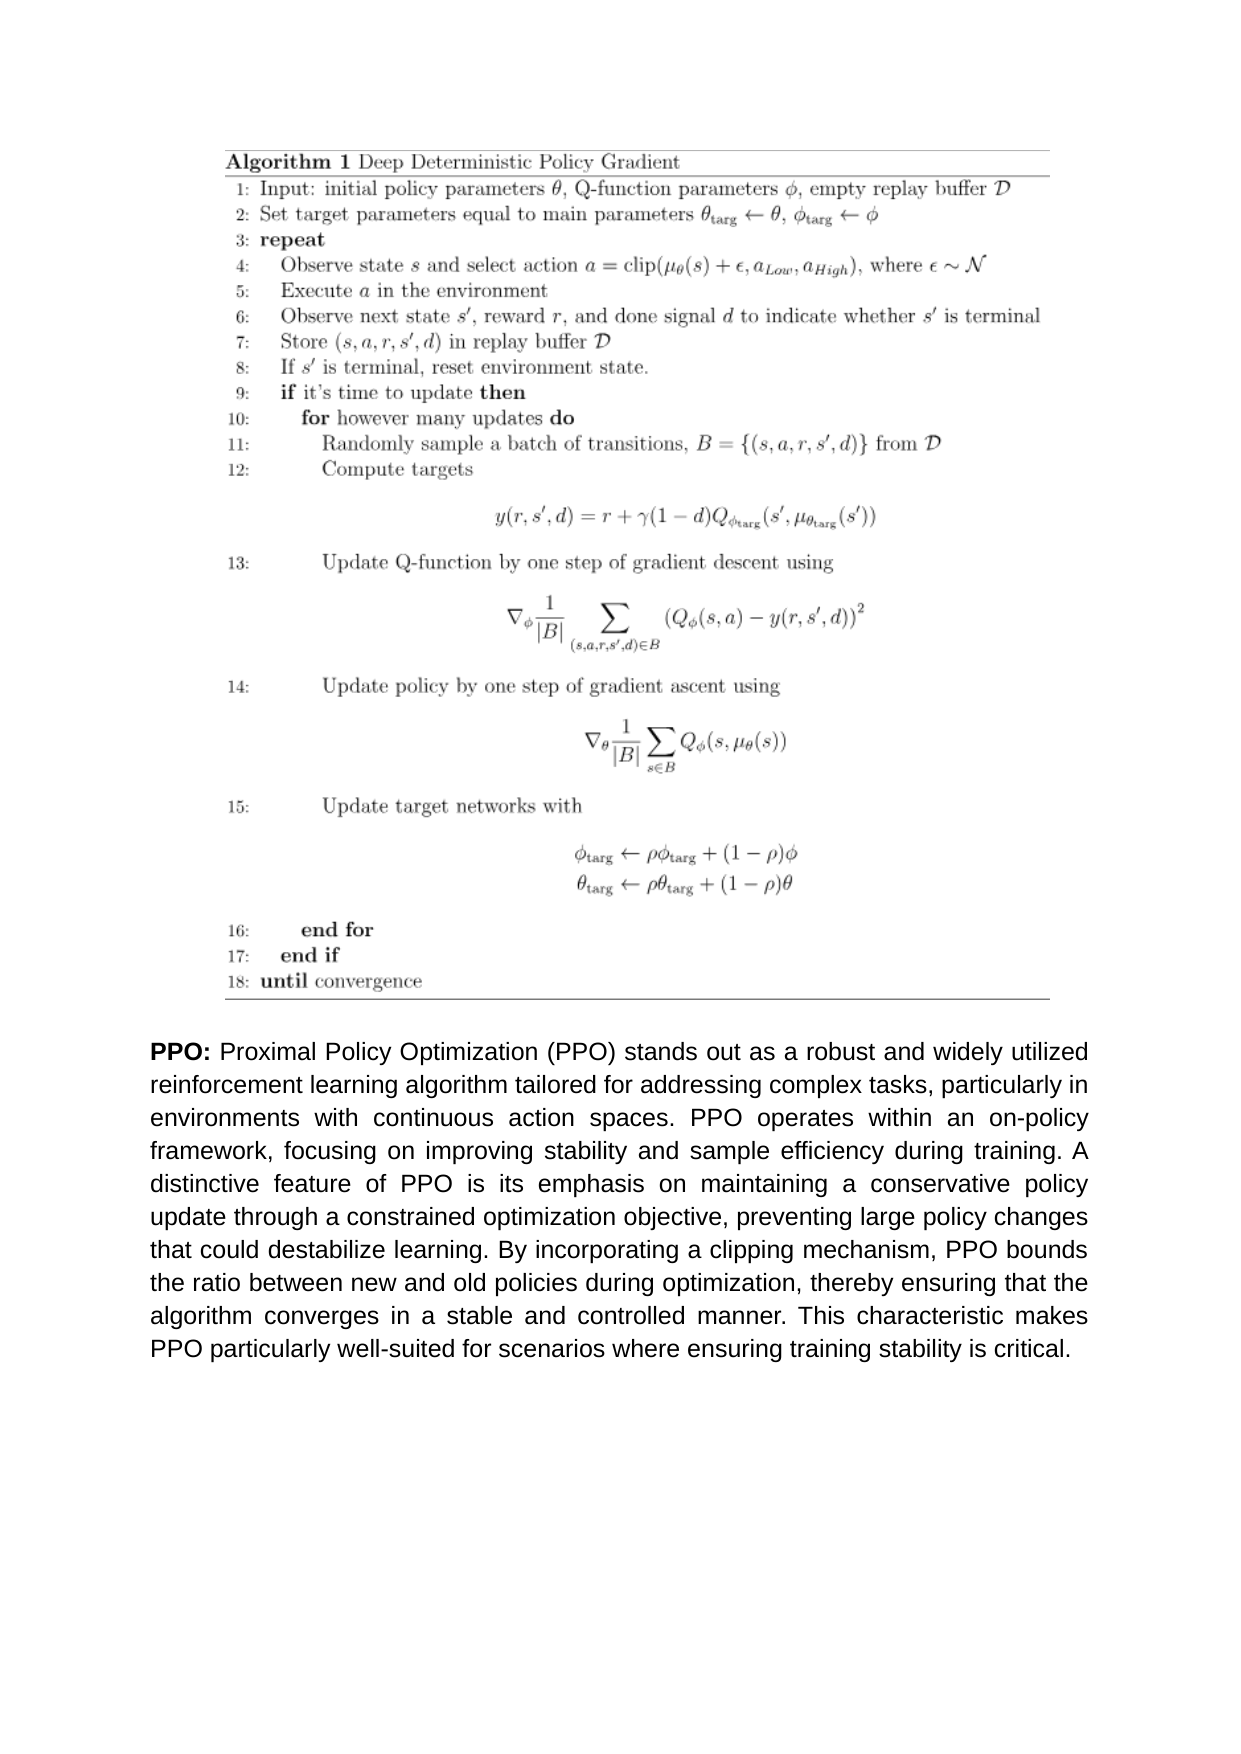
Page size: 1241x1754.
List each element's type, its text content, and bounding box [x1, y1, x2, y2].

text PPO: Proximal Policy Optimization (PPO) stands out as a robust and widely utilized reinforcement learning algorithm tailored for addressing complex tasks, particularly in environments with continuous action spaces. PPO operates within an on-policy framework, focusing on improving stability and sample efficiency during training. A distinctive feature of PPO is its emphasis on maintaining a conservative policy update through a constrained optimization objective, preventing large policy changes that could destabilize learning. By incorporating a clipping mechanism, PPO bounds the ratio between new and old policies during optimization, thereby ensuring that the algorithm converges in a stable and controlled manner. This characteristic makes PPO particularly well-suited for scenarios where ensuring training stability is critical. [150, 1037, 1090, 1363]
picture [225, 150, 1050, 1000]
